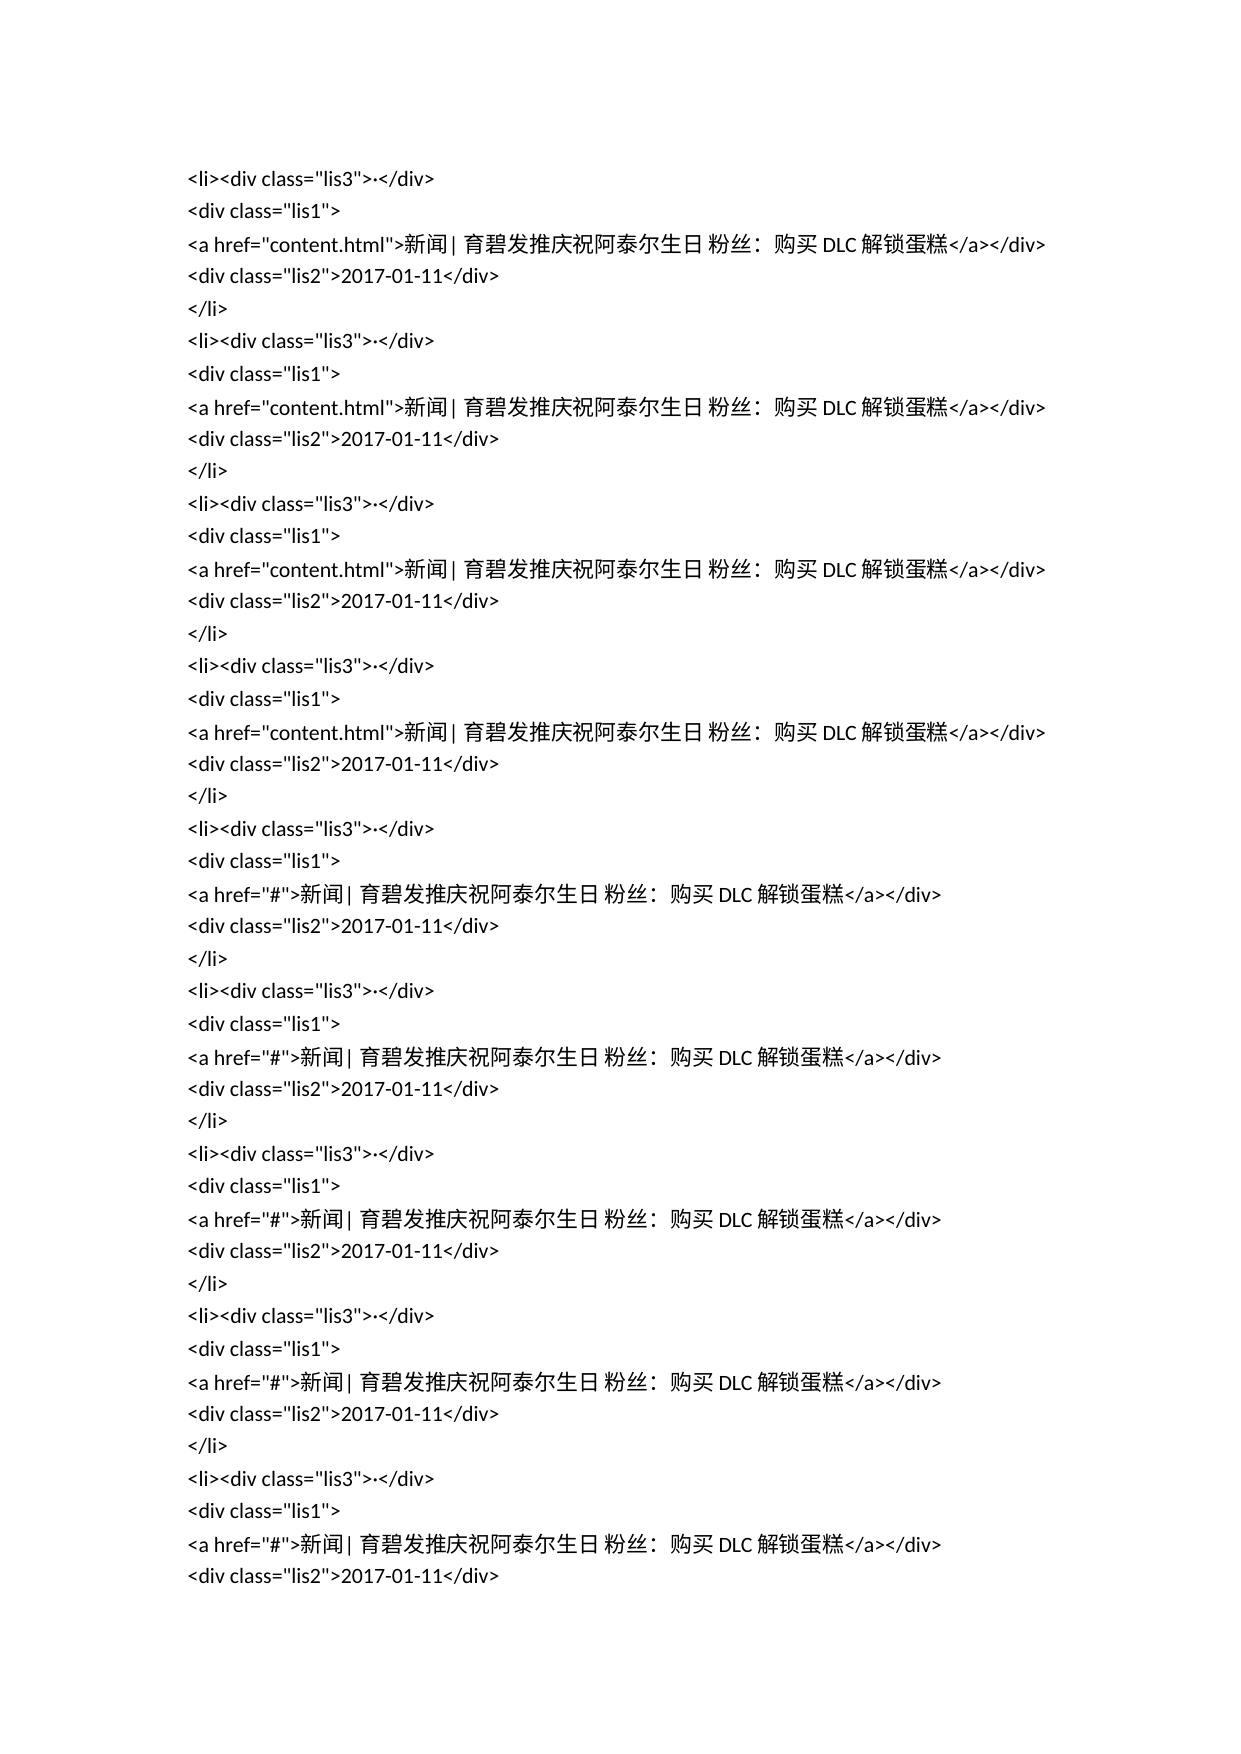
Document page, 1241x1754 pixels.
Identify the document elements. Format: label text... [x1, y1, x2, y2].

text </li> [187, 617, 1053, 649]
text <div class="lis1"> [187, 1169, 1053, 1202]
text <div class="lis1"> [187, 844, 1053, 877]
text </li> [187, 1104, 1053, 1137]
text <div class="lis2">2017-01-11</div> [187, 1234, 1053, 1267]
text <a href="#">新闻| 育碧发推庆祝阿泰尔生日 粉丝：购买DLC解锁蛋糕</a></div> [187, 1364, 1053, 1397]
text <a href="#">新闻| 育碧发推庆祝阿泰尔生日 粉丝：购买DLC解锁蛋糕</a></div> [187, 1202, 1053, 1234]
text <li><div class="lis3">·</div> [187, 324, 1053, 357]
text </li> [187, 1429, 1053, 1462]
text <div class="lis2">2017-01-11</div> [187, 259, 1053, 292]
text <div class="lis1"> [187, 194, 1053, 227]
text <li><div class="lis3">·</div> [187, 1462, 1053, 1494]
text <a href="#">新闻| 育碧发推庆祝阿泰尔生日 粉丝：购买DLC解锁蛋糕</a></div> [187, 1039, 1053, 1072]
text <li><div class="lis3">·</div> [187, 162, 1053, 194]
text <a href="content.html">新闻| 育碧发推庆祝阿泰尔生日 粉丝：购买DLC解锁蛋糕</a></div> [187, 389, 1053, 422]
text <div class="lis1"> [187, 1007, 1053, 1039]
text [187, 1527, 1053, 1559]
text </li> [187, 942, 1053, 974]
text <li><div class="lis3">·</div> [187, 487, 1053, 519]
text <a href="content.html">新闻| 育碧发推庆祝阿泰尔生日 粉丝：购买DLC解锁蛋糕</a></div> [187, 552, 1053, 584]
text <div class="lis2">2017-01-11</div> [187, 584, 1053, 617]
text <div class="lis2">2017-01-11</div> [187, 1397, 1053, 1429]
text <a href="#">新闻| 育碧发推庆祝阿泰尔生日 粉丝：购买DLC解锁蛋糕</a></div> [187, 877, 1053, 909]
text </li> [187, 292, 1053, 324]
text <div class="lis2">2017-01-11</div> [187, 422, 1053, 454]
text <a href="content.html">新闻| 育碧发推庆祝阿泰尔生日 粉丝：购买DLC解锁蛋糕</a></div> [187, 714, 1053, 747]
text <div class="lis1"> [187, 519, 1053, 552]
text <li><div class="lis3">·</div> [187, 812, 1053, 844]
text <div class="lis1"> [187, 1332, 1053, 1364]
text <div class="lis2">2017-01-11</div> [187, 747, 1053, 779]
text <div class="lis2">2017-01-11</div> [187, 1072, 1053, 1104]
text <li><div class="lis3">·</div> [187, 1299, 1053, 1332]
text </li> [187, 779, 1053, 812]
text <li><div class="lis3">·</div> [187, 1137, 1053, 1169]
text <div class="lis1"> [187, 357, 1053, 389]
text <div class="lis1"> [187, 1494, 1053, 1527]
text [187, 227, 1053, 259]
text <li><div class="lis3">·</div> [187, 649, 1053, 682]
text <div class="lis2">2017-01-11</div> [187, 909, 1053, 942]
text <div class="lis2">2017-01-11</div> [187, 1559, 1053, 1592]
text </li> [187, 454, 1053, 487]
text </li> [187, 1267, 1053, 1299]
text <div class="lis1"> [187, 682, 1053, 714]
text <li><div class="lis3">·</div> [187, 974, 1053, 1007]
